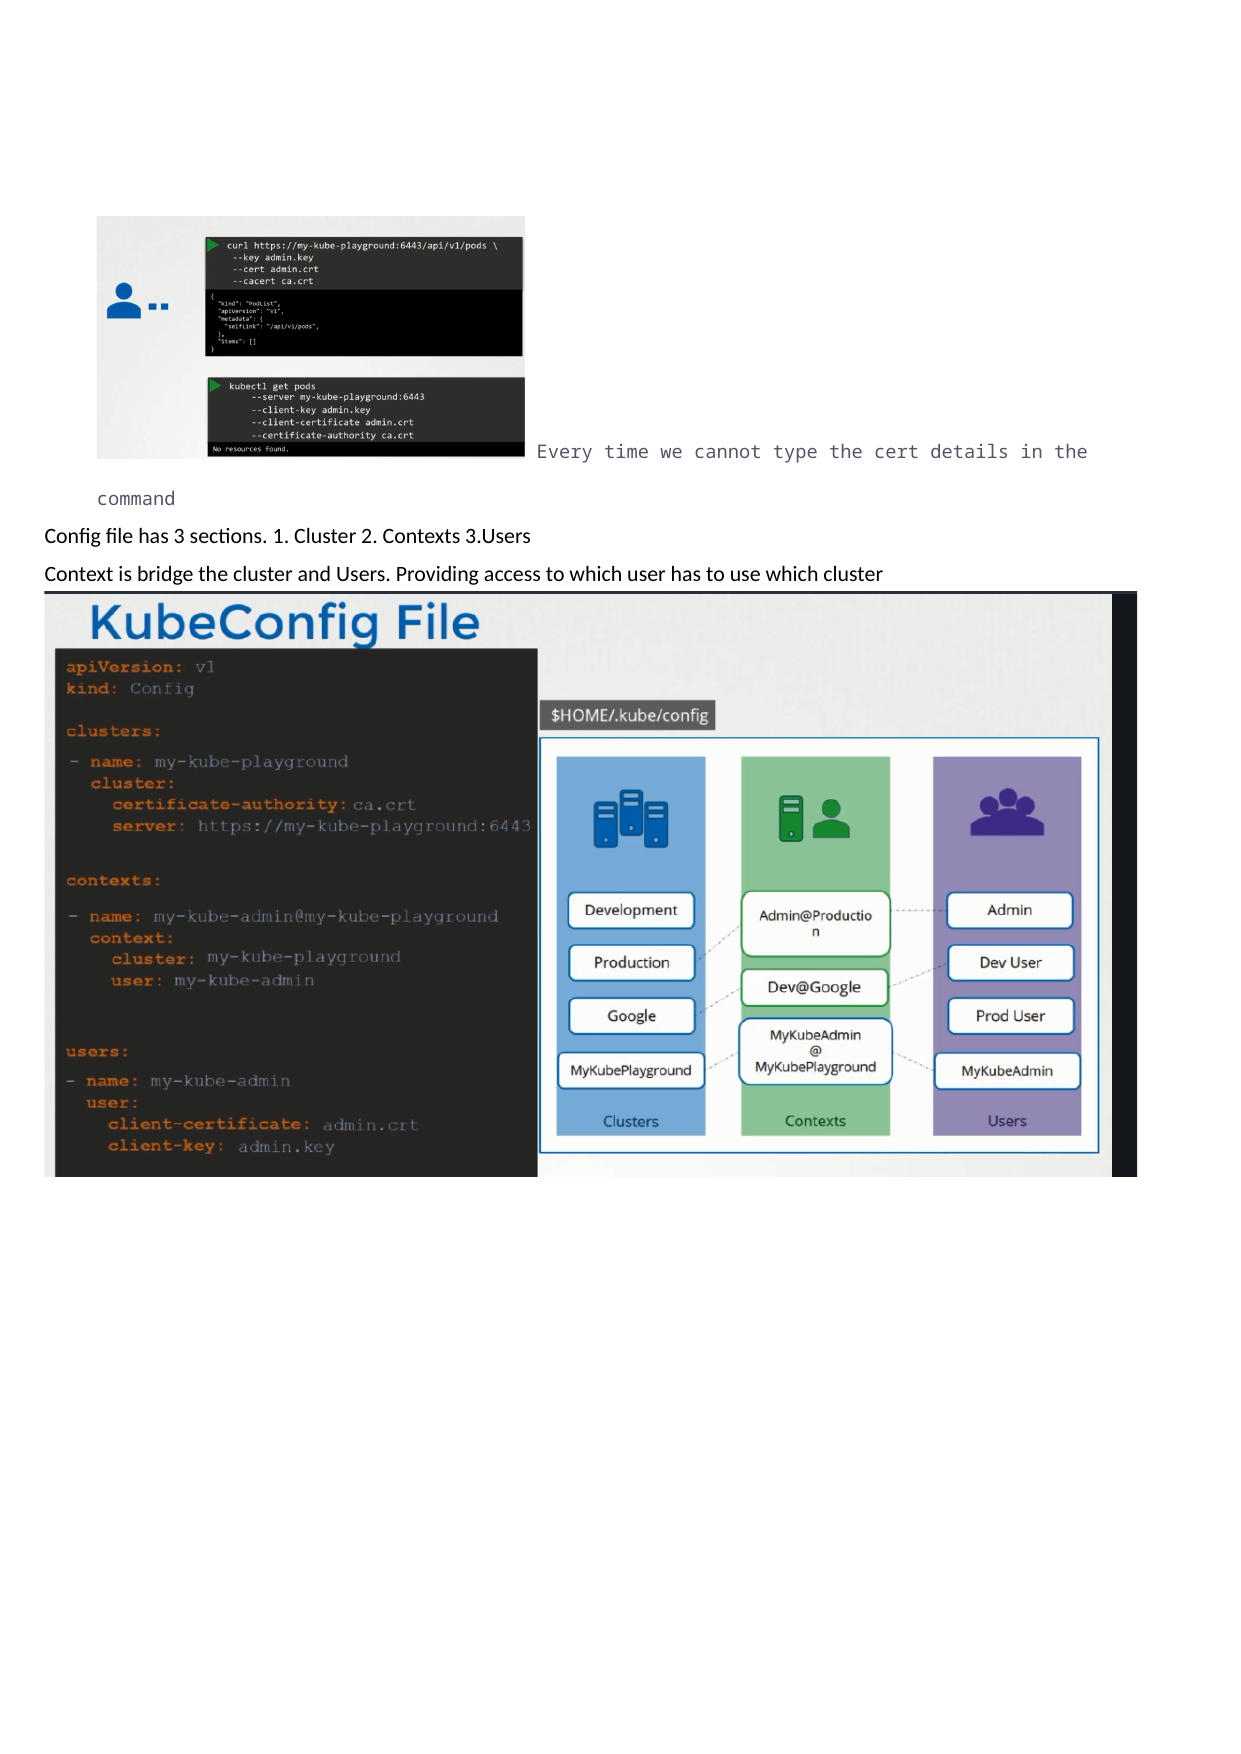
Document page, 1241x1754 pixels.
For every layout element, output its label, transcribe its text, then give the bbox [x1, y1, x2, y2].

list Config file has 3 sections. 1. Cluster 2. Contexts 3.Users [44, 517, 1152, 554]
picture [44, 591, 1138, 1177]
list Context is bridge the cluster and Users. Providing access to which user has to use which cluster [44, 554, 1152, 592]
picture [96, 216, 525, 459]
